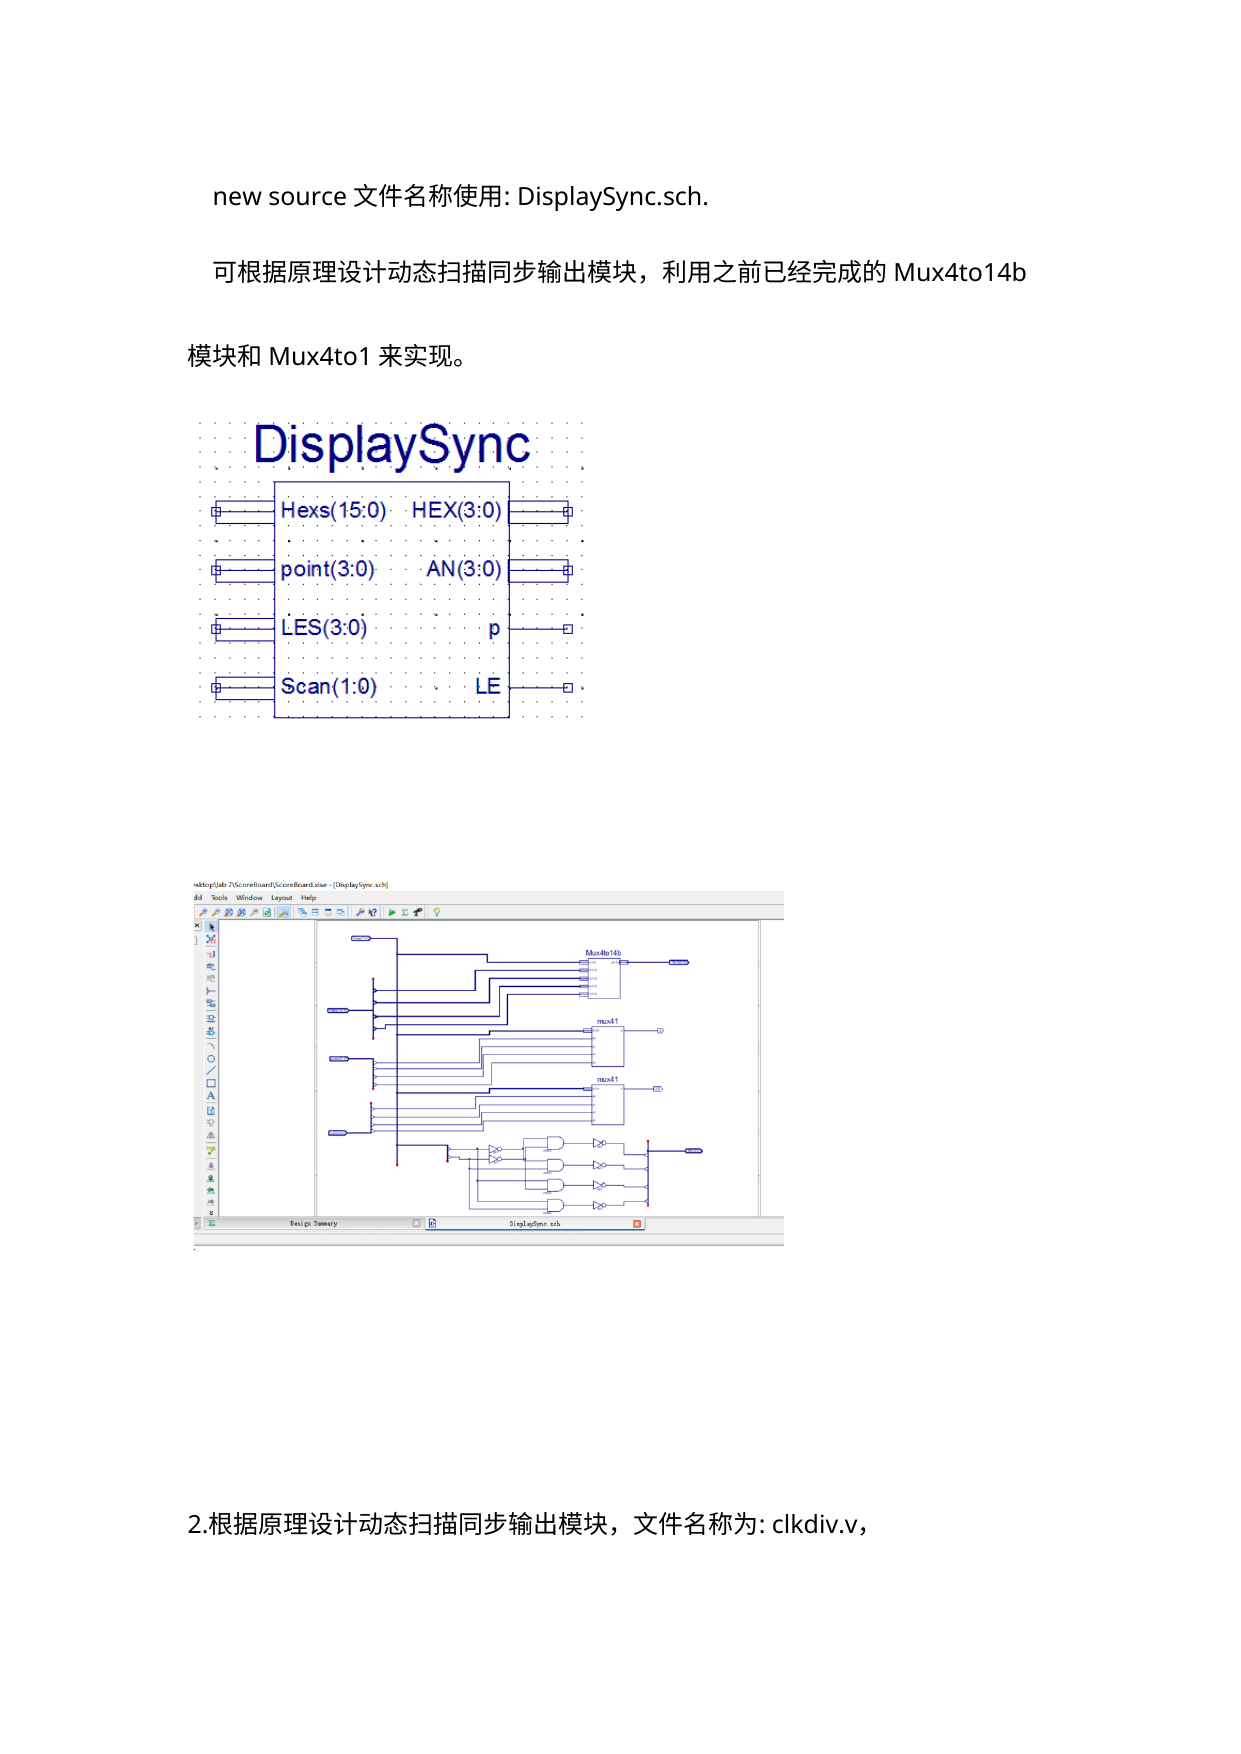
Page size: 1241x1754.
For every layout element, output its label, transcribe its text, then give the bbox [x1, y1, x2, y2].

picture [191, 412, 591, 729]
list 2.根据原理设计动态扫描同步输出模块，文件名称为: clkdiv.v， [187, 1490, 1053, 1555]
list 可根据原理设计动态扫描同步输出模块，利用之前已经完成的 Mux4to14b 模块和 Mux4to1 来实现。 [187, 238, 1053, 387]
list new source 文件名称使用: DisplaySync.sch. [187, 162, 1053, 227]
picture [193, 878, 785, 1251]
